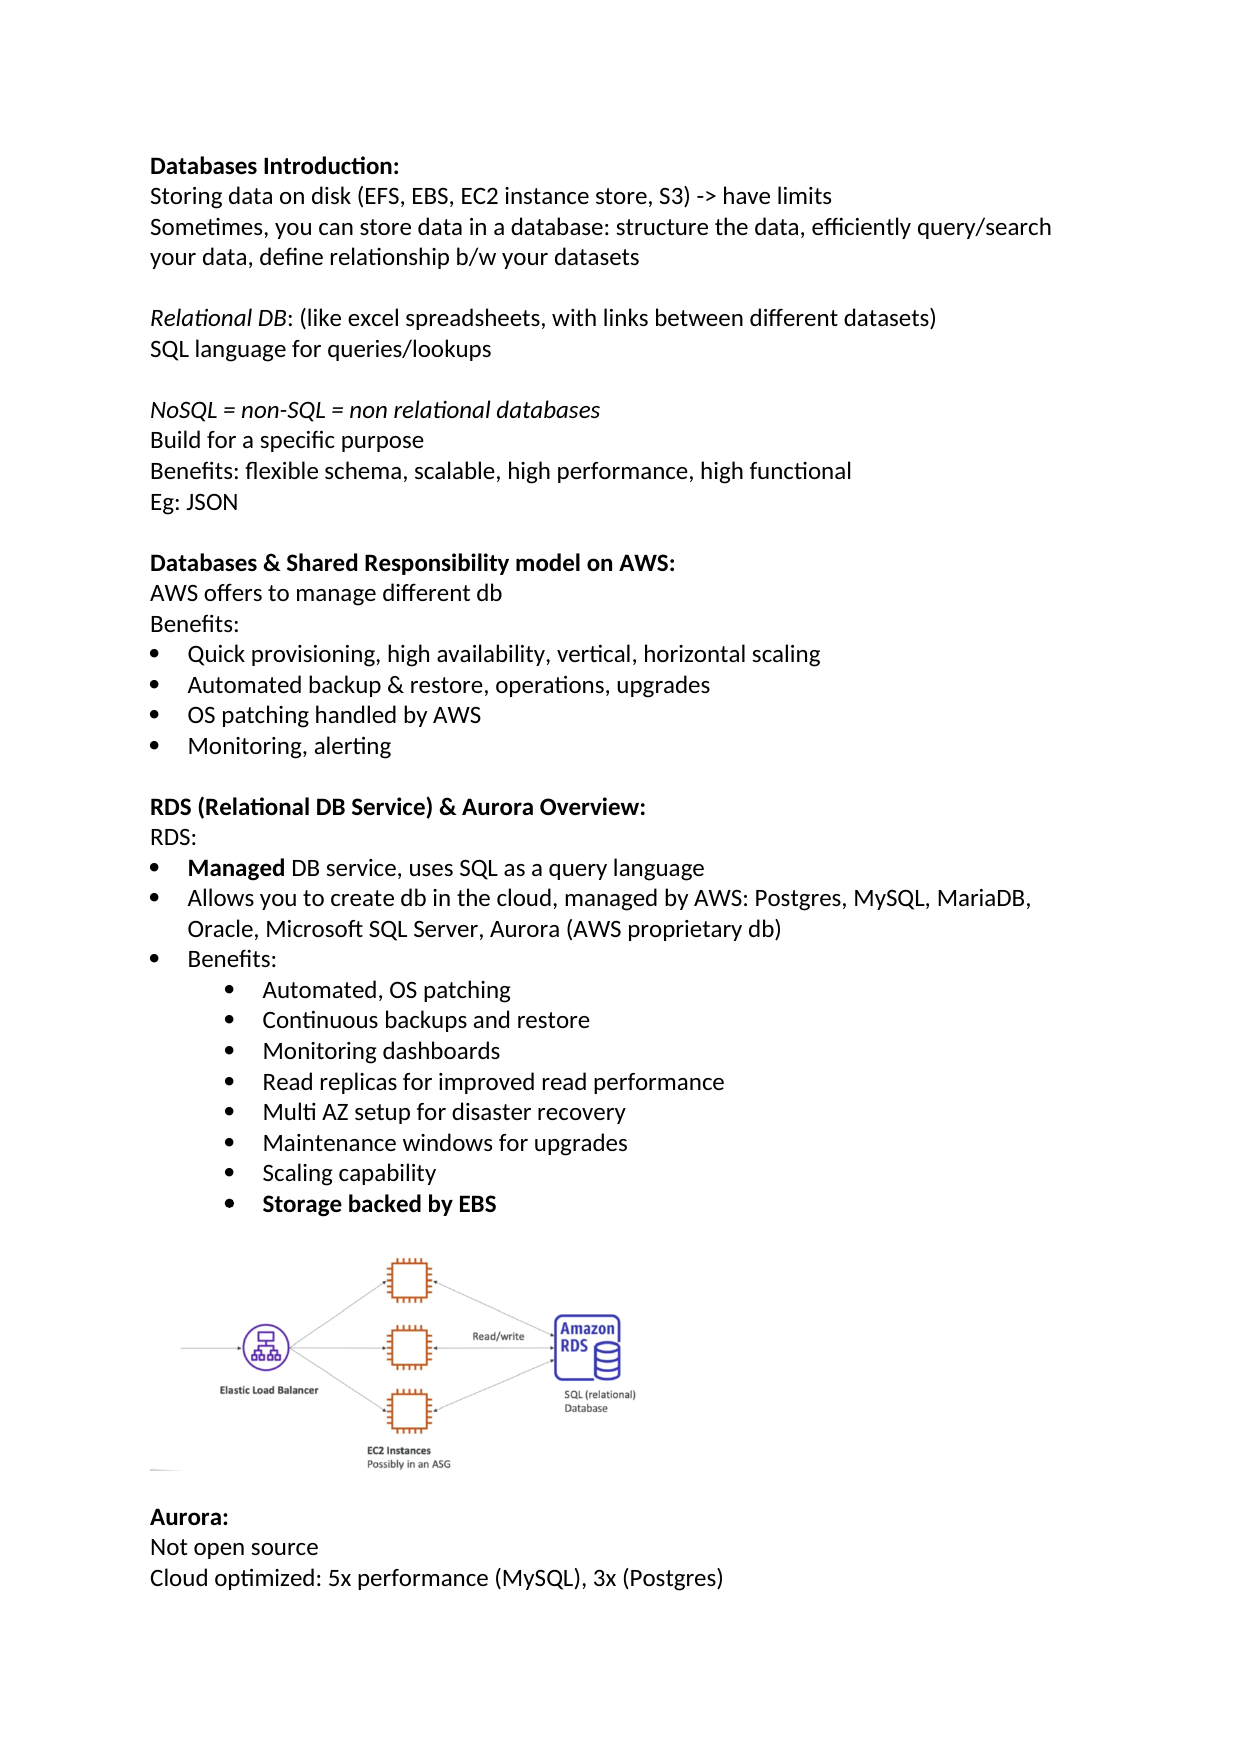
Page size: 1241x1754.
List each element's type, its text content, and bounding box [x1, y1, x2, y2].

list Build for a specific purpose [150, 425, 1090, 455]
list Maintenance windows for upgrades [225, 1127, 1090, 1157]
list NoSQL = non-SQL = non relational databases [150, 394, 1090, 425]
list AWS offers to manage different db [150, 577, 1090, 608]
list Databases & Shared Responsibility model on AWS: [150, 547, 1090, 577]
list Benefits: [150, 943, 1090, 974]
list RDS: [150, 821, 1090, 852]
list Eg: JSON [150, 486, 1090, 516]
list Read replicas for improved read performance [225, 1066, 1090, 1096]
list Automated backup & restore, operations, upgrades [150, 669, 1090, 699]
list OS patching handled by AWS [150, 699, 1090, 730]
picture [150, 1248, 654, 1471]
list Storing data on disk (EFS, EBS, EC2 instance store, S3) -> have limits [150, 181, 1090, 211]
list Managed DB service, uses SQL as a query language [150, 852, 1090, 882]
list Benefits: [150, 608, 1090, 638]
list Allows you to create db in the cloud, managed by AWS: Postgres, MySQL, MariaDB, Oracle, Microsoft SQL Server, Aurora (AWS proprietary db) [150, 882, 1090, 943]
list Scaling capability [225, 1157, 1090, 1188]
text Databases Introduction: [150, 150, 1090, 181]
list Multi AZ setup for disaster recovery [225, 1096, 1090, 1127]
list SQL language for queries/lookups [150, 333, 1090, 364]
list Benefits: flexible schema, scalable, high performance, high functional [150, 455, 1090, 486]
list Sometimes, you can store data in a database: structure the data, efficiently query/search your data, define relationship b/w your datasets [150, 211, 1090, 272]
list Quick provisioning, high availability, vertical, horizontal scaling [150, 638, 1090, 669]
list Automated, OS patching [225, 974, 1090, 1004]
list Cloud optimized: 5x performance (MySQL), 3x (Postgres) [150, 1562, 1090, 1592]
list Relational DB: (like excel spreadsheets, with links between different datasets) [150, 303, 1090, 333]
list Not open source [150, 1531, 1090, 1562]
list Storage backed by EBS [225, 1188, 1090, 1218]
list Monitoring, alerting [150, 730, 1090, 760]
list Monitoring dashboards [225, 1035, 1090, 1066]
list Continuous backups and restore [225, 1004, 1090, 1035]
list Aurora: [150, 1501, 1090, 1531]
list RDS (Relational DB Service) & Aurora Overview: [150, 791, 1090, 821]
